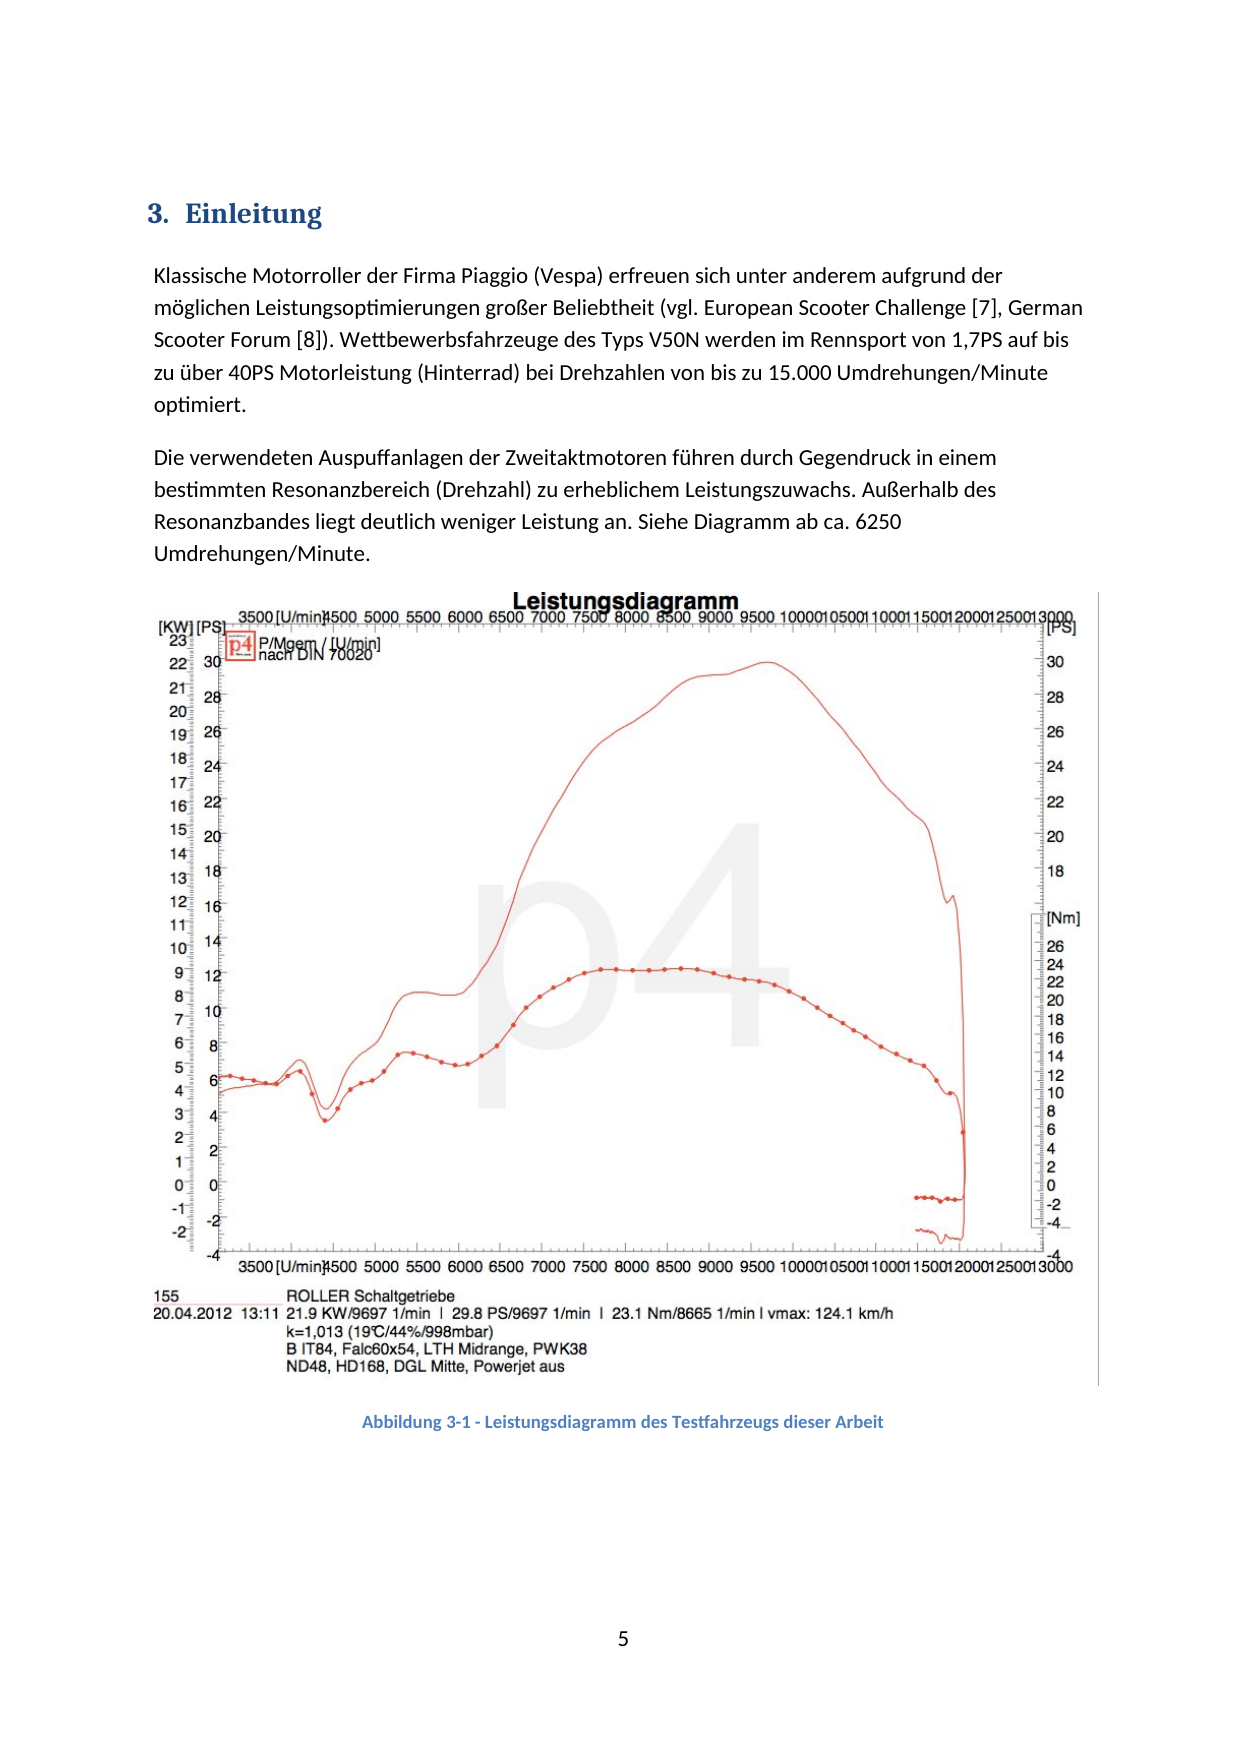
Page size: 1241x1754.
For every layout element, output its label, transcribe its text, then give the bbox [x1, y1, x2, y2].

text Die verwendeten Auspuffanlagen der Zweitaktmotoren führen durch Gegendruck in einem bestimmten Resonanzbereich (Drehzahl) zu erheblichem Leistungszuwachs. Außerhalb des Resonanzbandes liegt deutlich weniger Leistung an. Siehe Diagramm ab ca. 6250 Umdrehungen/Minute. [153, 443, 1093, 567]
subtitle Einleitung [148, 198, 1093, 231]
picture [153, 592, 1099, 1386]
text Klassische Motorroller der Firma Piaggio (Vespa) erfreuen sich unter anderem aufgrund der möglichen Leistungsoptimierungen großer Beliebtheit (vgl. European Scooter Challenge [7], German Scooter Forum [8]). Wettbewerbsfahrzeuge des Typs V50N werden im Rennsport von 1,7PS auf bis zu über 40PS Motorleistung (Hinterrad) bei Drehzahlen von bis zu 15.000 Umdrehungen/Minute optimiert. [153, 261, 1093, 418]
